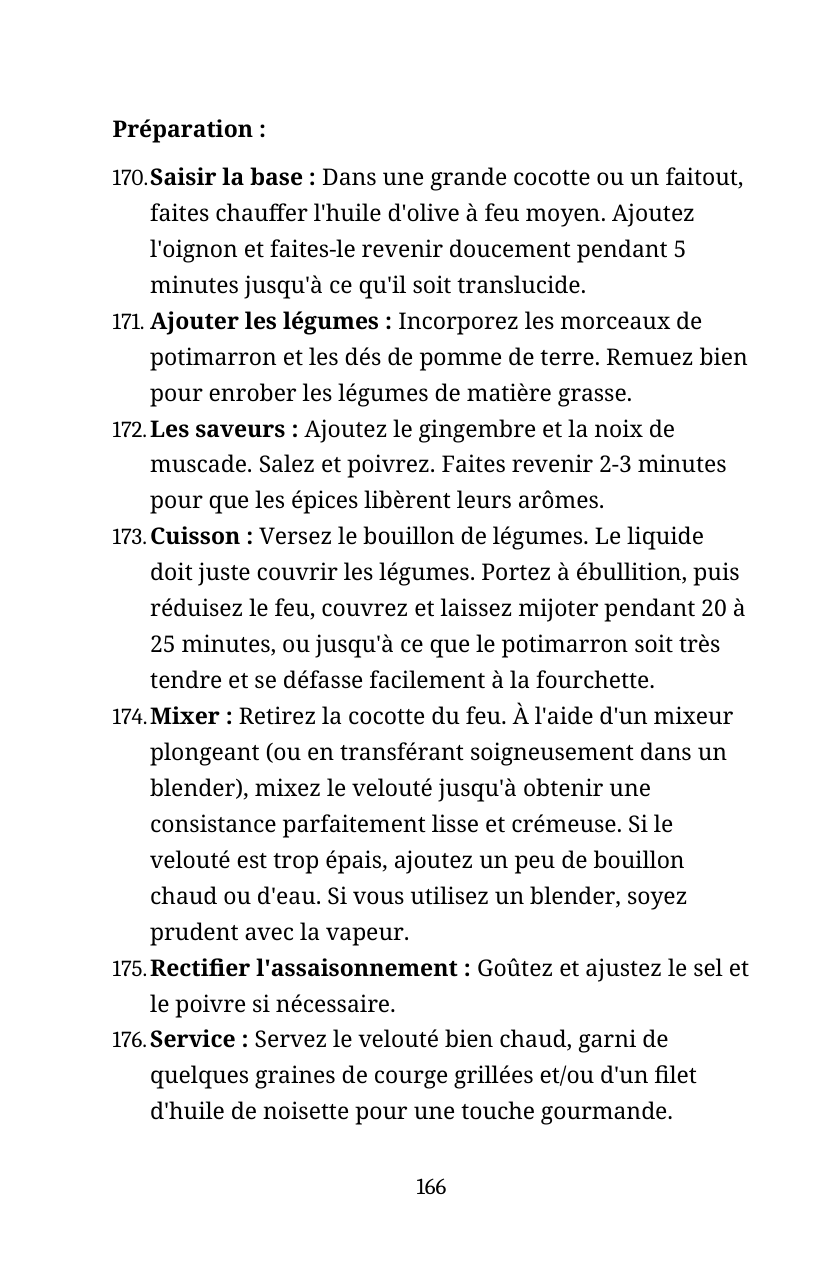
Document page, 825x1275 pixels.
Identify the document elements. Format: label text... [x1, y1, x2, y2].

list Service : Servez le velouté bien chaud, garni de quelques graines de courge grillées et/ou d'un filet d'huile de noisette pour une touche gourmande. [112, 1023, 750, 1127]
text Préparation : [112, 112, 750, 144]
list Rectifier l'assaisonnement : Goûtez et ajustez le sel et le poivre si nécessaire. [112, 952, 750, 1019]
list Mixer : Retirez la cocotte du feu. À l'aide d'un mixeur plongeant (ou en transférant soigneusement dans un blender), mixez le velouté jusqu'à obtenir une consistance parfaitement lisse et crémeuse. Si le velouté est trop épais, ajoutez un peu de bouillon chaud ou d'eau. Si vous utilisez un blender, soyez prudent avec la vapeur. [112, 700, 750, 947]
list Cuisson : Versez le bouillon de légumes. Le liquide doit juste couvrir les légumes. Portez à ébullition, puis réduisez le feu, couvrez et laissez mijoter pendant 20 à 25 minutes, ou jusqu'à ce que le potimarron soit très tendre et se défasse facilement à la fourchette. [112, 520, 750, 695]
list Ajouter les légumes : Incorporez les morceaux de potimarron et les dés de pomme de terre. Remuez bien pour enrober les légumes de matière grasse. [112, 305, 750, 408]
list Les saveurs : Ajoutez le gingembre et la noix de muscade. Salez et poivrez. Faites revenir 2-3 minutes pour que les épices libèrent leurs arômes. [112, 412, 750, 516]
list Saisir la base : Dans une grande cocotte ou un faitout, faites chauffer l'huile d'olive à feu moyen. Ajoutez l'oignon et faites-le revenir doucement pendant 5 minutes jusqu'à ce qu'il soit translucide. [112, 161, 750, 300]
